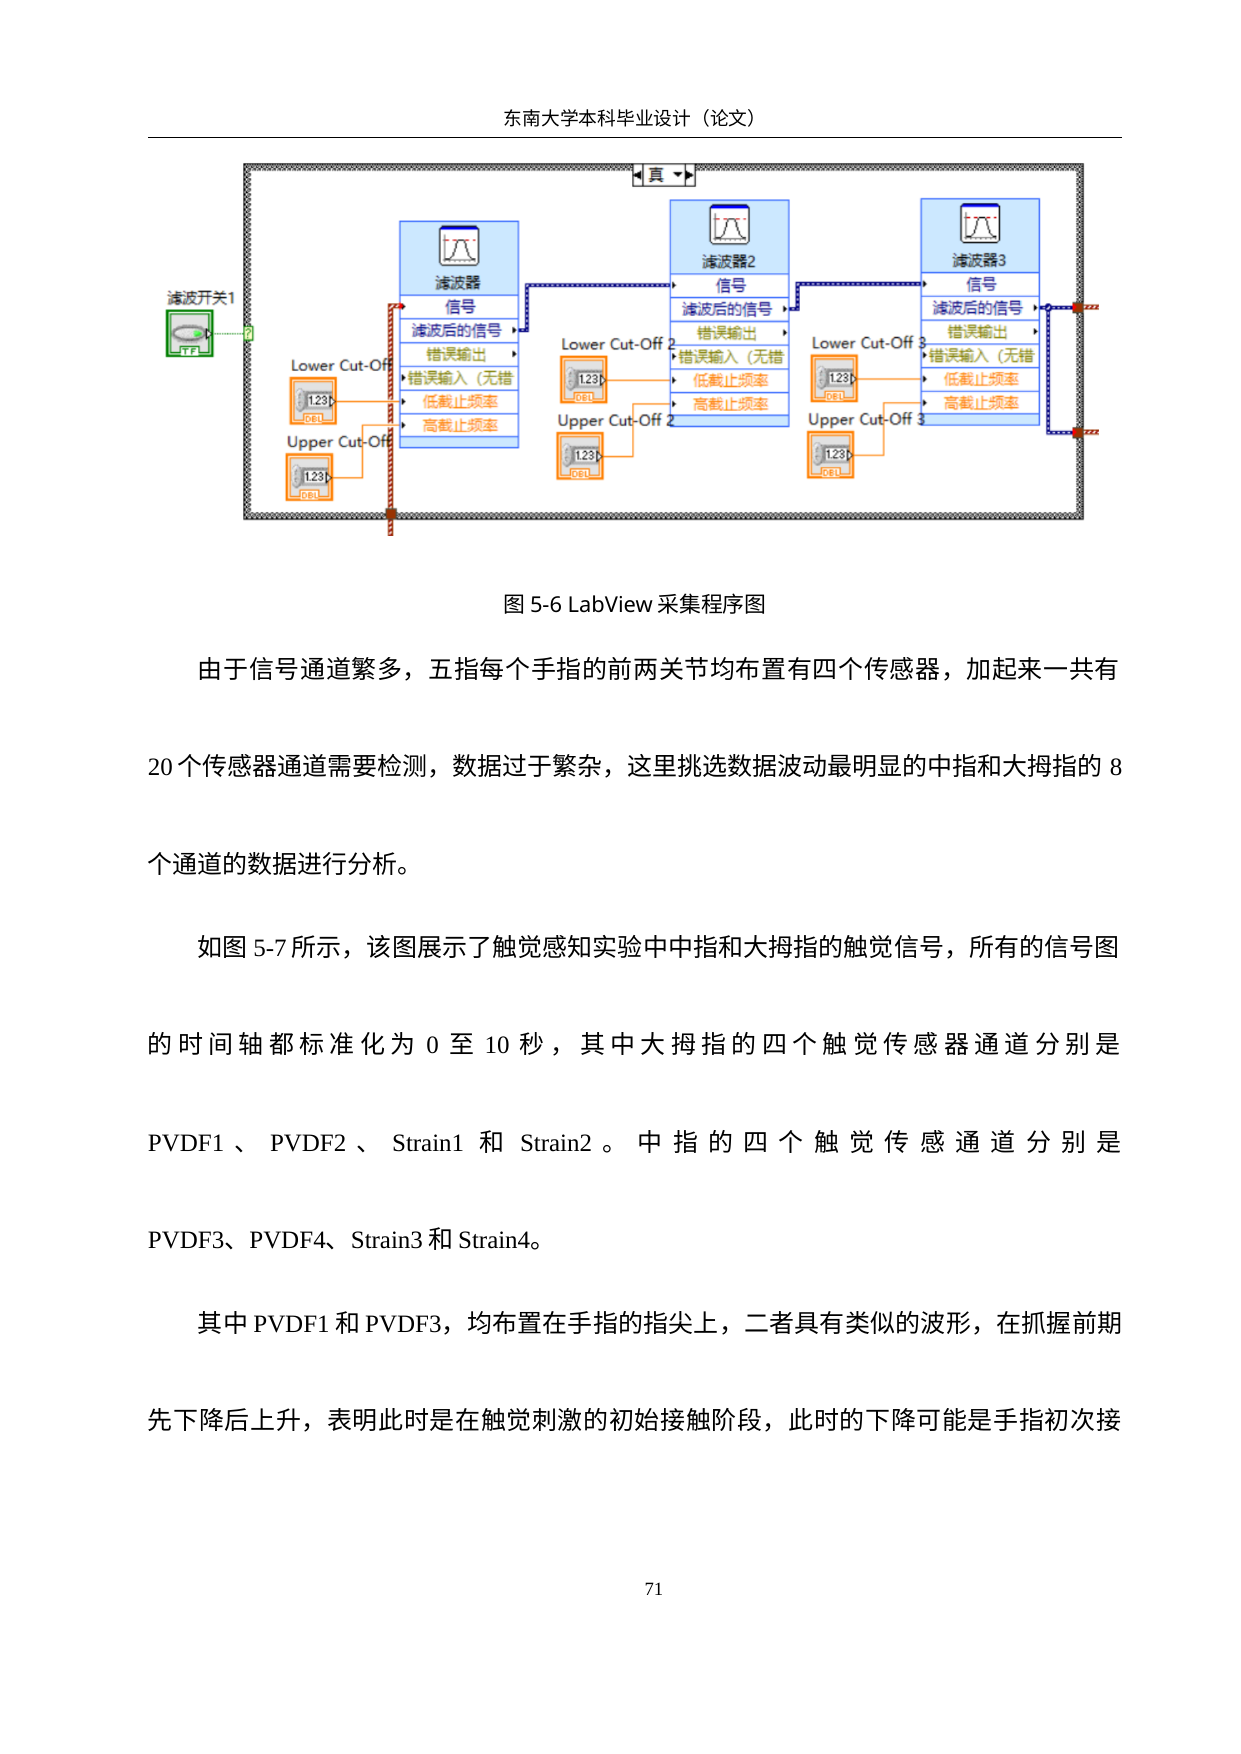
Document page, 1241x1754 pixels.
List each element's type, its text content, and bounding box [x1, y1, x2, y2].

text 图5-6 LabView采集程序图 [148, 587, 1122, 619]
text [148, 1289, 1122, 1451]
text 如图5-7所示，该图展示了触觉感知实验中中指和大拇指的触觉信号，所有的信号图的时间轴都标准化为0至10秒，其中大拇指的四个触觉传感器通道分别是PVDF1、PVDF2、Strain1和Strain2。中指的四个触觉传感通道分别是PVDF3、PVDF4、Strain3和Strain4。 [148, 913, 1122, 1271]
picture [147, 149, 1123, 548]
text 由于信号通道繁多，五指每个手指的前两关节均布置有四个传感器，加起来一共有20个传感器通道需要检测，数据过于繁杂，这里挑选数据波动最明显的中指和大拇指的8个通道的数据进行分析。 [148, 635, 1122, 895]
